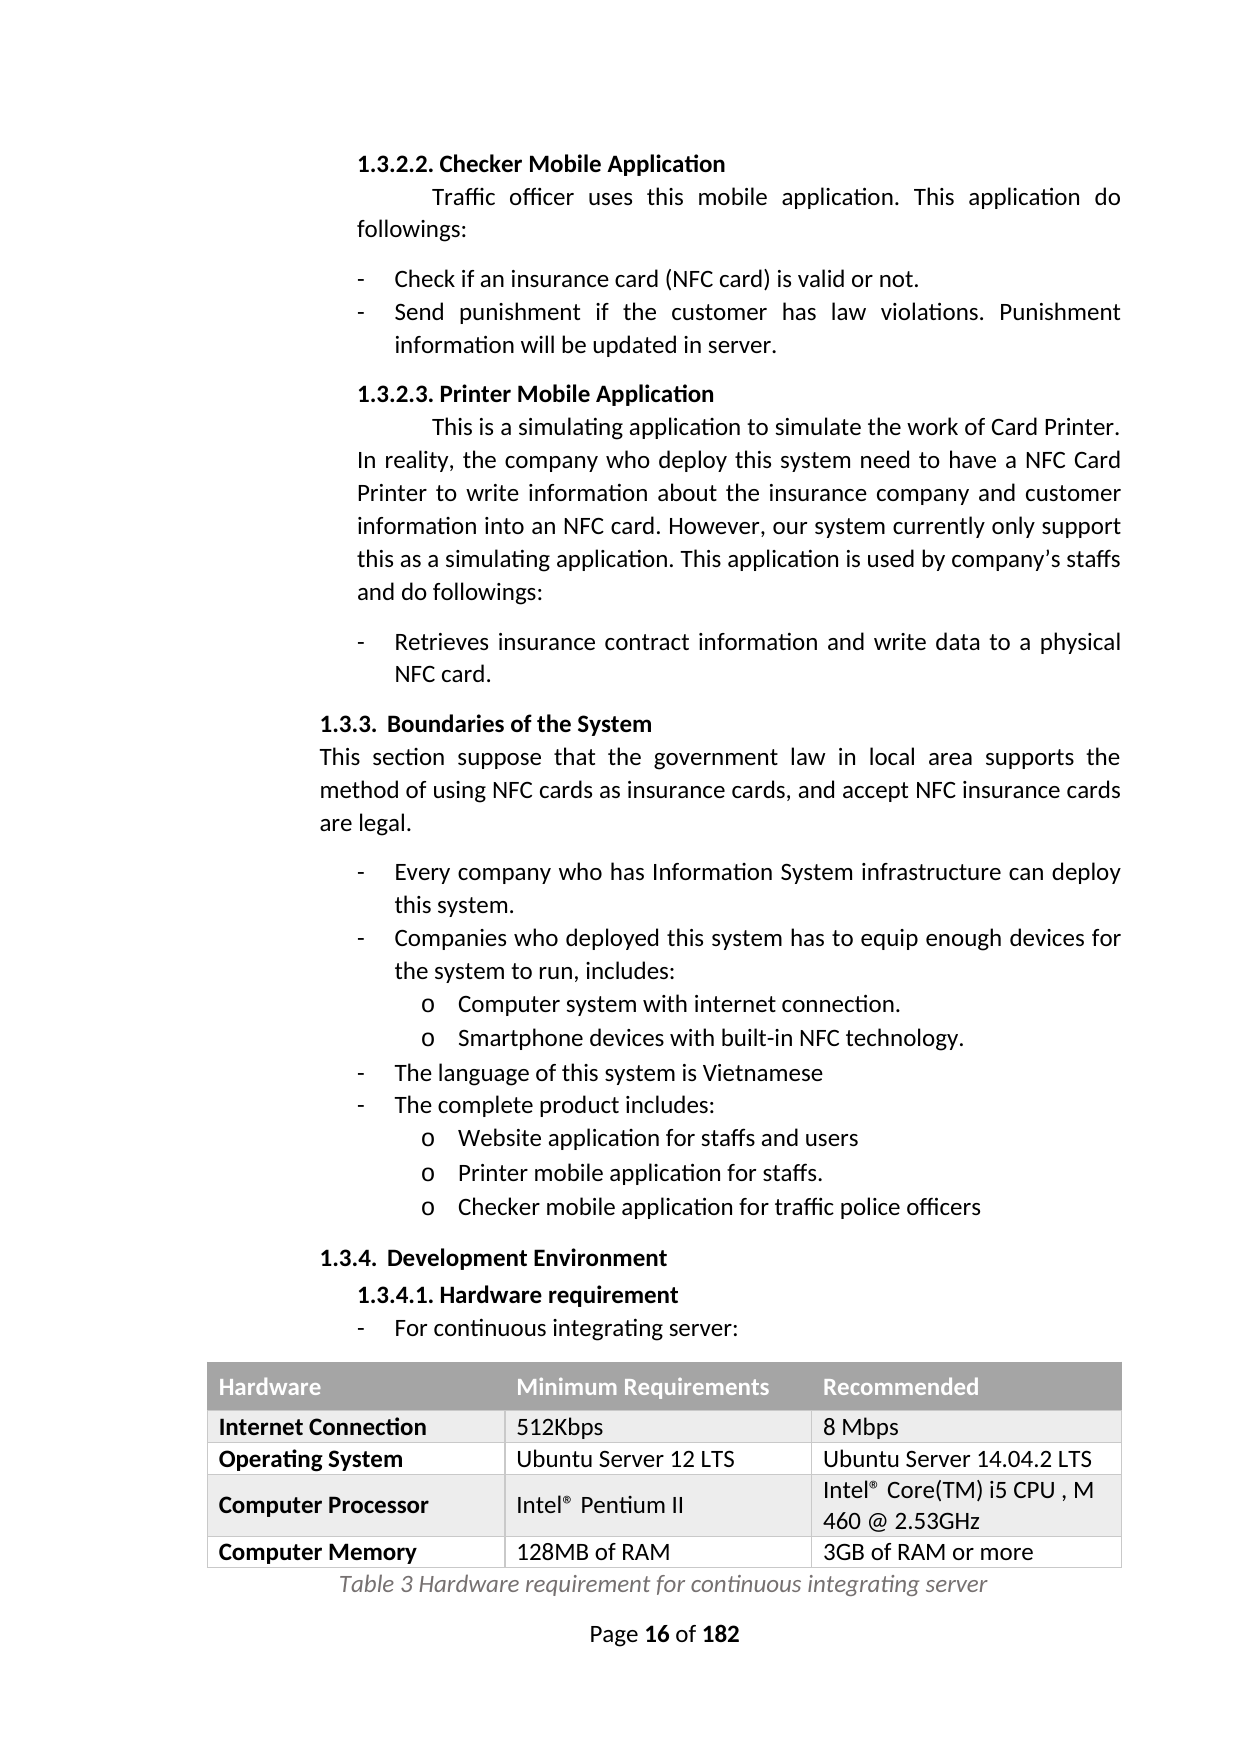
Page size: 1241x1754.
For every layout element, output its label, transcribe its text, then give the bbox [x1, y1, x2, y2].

table_header Minimum Requirements [506, 1363, 811, 1410]
list The complete product includes: [357, 1089, 1122, 1120]
table_cell Computer Processor [208, 1475, 504, 1536]
table_header Hardware [208, 1363, 504, 1410]
list The language of this system is Vietnamese [357, 1057, 1122, 1087]
text This is a simulating application to simulate the work of Card Printer. In reality, the company who deploy this system need to have a NFC Card Printer to write information about the insurance company and customer information into an NFC card. However, our system currently only support this as a simulating application. This application is used by company’s staffs and do followings: [357, 411, 1122, 607]
list Send punishment if the customer has law violations. Punishment information will be updated in server. [357, 296, 1122, 359]
list Retrieves insurance contract information and write data to a physical NFC card. [357, 626, 1122, 689]
subtitle Printer Mobile Application [357, 378, 1122, 409]
text Table Hardware requirement for continuous integrating server [207, 1568, 1122, 1599]
table_header Recommended [812, 1363, 1121, 1410]
text This section suppose that the government law in local area supports the method of using NFC cards as insurance cards, and accept NFC insurance cards are legal. [319, 741, 1122, 837]
subtitle Hardware requirement [357, 1279, 1122, 1309]
list Every company who has Information System infrastructure can deploy this system. [357, 856, 1122, 920]
table_cell 3GB of RAM or more [812, 1537, 1121, 1567]
list Website application for staffs and users [420, 1122, 1122, 1154]
list Companies who deployed this system has to equip enough devices for the system to run, includes: [357, 922, 1122, 986]
list Checker mobile application for traffic police officers [420, 1191, 1122, 1223]
table_cell 8 Mbps [812, 1411, 1121, 1442]
table_cell Ubuntu Server 14.04.2 LTS [812, 1443, 1121, 1473]
text Traffic officer uses this mobile application. This application do followings: [357, 181, 1122, 244]
table_cell Computer Memory [208, 1537, 504, 1567]
list Printer mobile application for staffs. [420, 1157, 1122, 1188]
subtitle Development Environment [319, 1242, 1122, 1272]
subtitle Checker Mobile Application [357, 148, 1122, 178]
list Computer system with internet connection. [420, 988, 1122, 1020]
table_cell Operating System [208, 1443, 504, 1473]
table_cell Intel® Pentium II [506, 1475, 811, 1536]
list Smartphone devices with built-in NFC technology. [420, 1022, 1122, 1054]
table_cell Ubuntu Server 12 LTS [506, 1443, 811, 1473]
list For continuous integrating server: [357, 1312, 1122, 1342]
table_cell 512Kbps [506, 1411, 811, 1442]
subtitle Boundaries of the System [319, 708, 1122, 739]
table_cell 128MB of RAM [506, 1537, 811, 1567]
table_cell Internet Connection [208, 1411, 504, 1442]
list Check if an insurance card (NFC card) is valid or not. [357, 263, 1122, 294]
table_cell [812, 1475, 1121, 1536]
